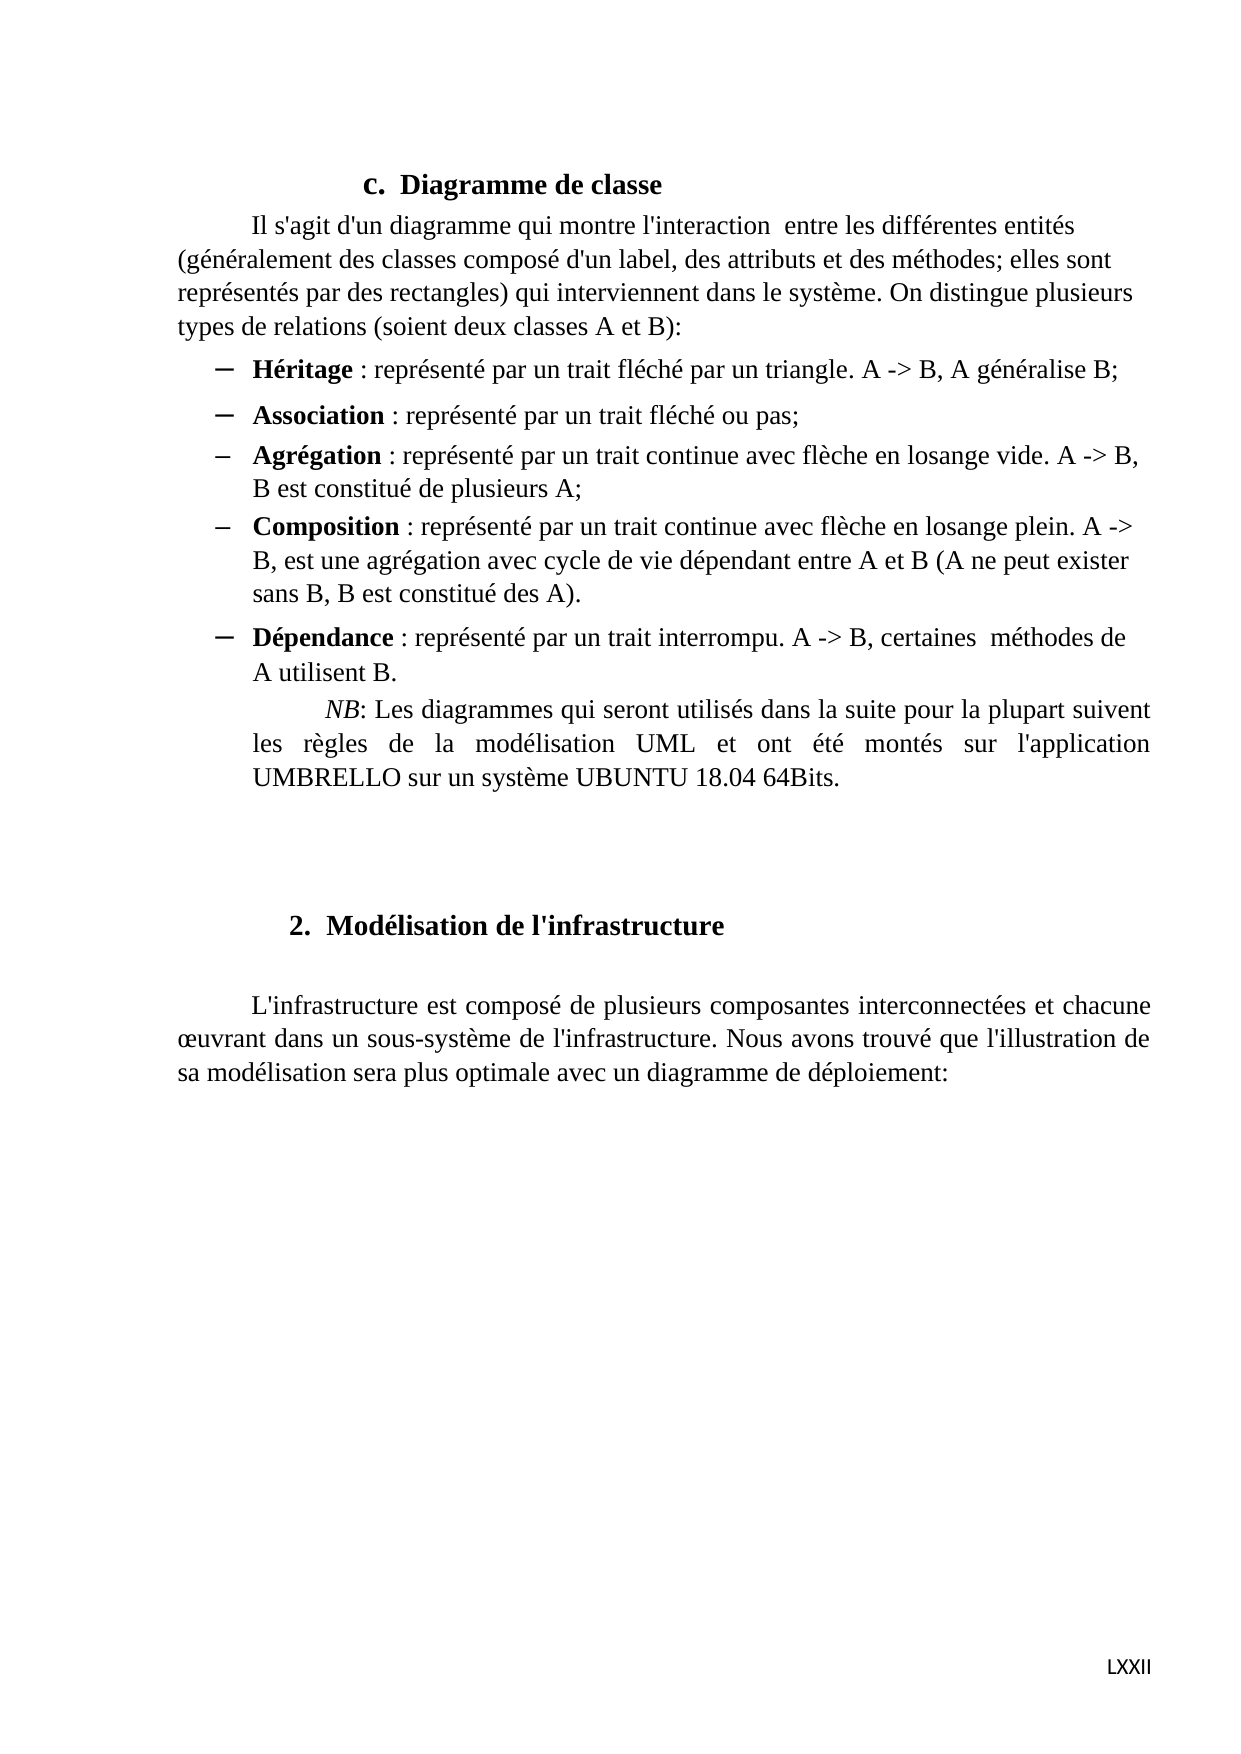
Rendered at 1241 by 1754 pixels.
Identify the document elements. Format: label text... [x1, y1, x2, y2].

list Diagramme de classe [363, 164, 1152, 202]
list Dépendance : représenté par un trait interrompu. A -> B, certaines méthodes de A utilisent B. [215, 615, 1152, 687]
list Modélisation de l'infrastructure [289, 908, 1152, 942]
list NB: Les diagrammes qui seront utilisés dans la suite pour la plupart suivent les règles de la modélisation UML et ont été montés sur l'application UMBRELLO sur un système UBUNTU 18.04 64Bits. [252, 693, 1152, 792]
list Il s'agit d'un diagramme qui montre l'interaction entre les différentes entités (généralement des classes composé d'un label, des attributs et des méthodes; elles sont représentés par des rectangles) qui interviennent dans le système. On distingue plusieurs types de relations (soient deux classes A et B): [177, 209, 1152, 341]
list Association : représenté par un trait fléché ou pas; [215, 393, 1152, 432]
list Composition : représenté par un trait continue avec flèche en losange plein. A -> B, est une agrégation avec cycle de vie dépendant entre A et B (A ne peut exister sans B, B est constitué des A). [215, 510, 1152, 608]
list Agrégation : représenté par un trait continue avec flèche en losange vide. A -> B, B est constitué de plusieurs A; [215, 439, 1152, 503]
list Héritage : représenté par un trait fléché par un triangle. A -> B, A généralise B; [215, 347, 1152, 386]
list L'infrastructure est composé de plusieurs composantes interconnectées et chacune œuvrant dans un sous-système de l'infrastructure. Nous avons trouvé que l'illustration de sa modélisation sera plus optimale avec un diagramme de déploiement: [177, 989, 1152, 1087]
